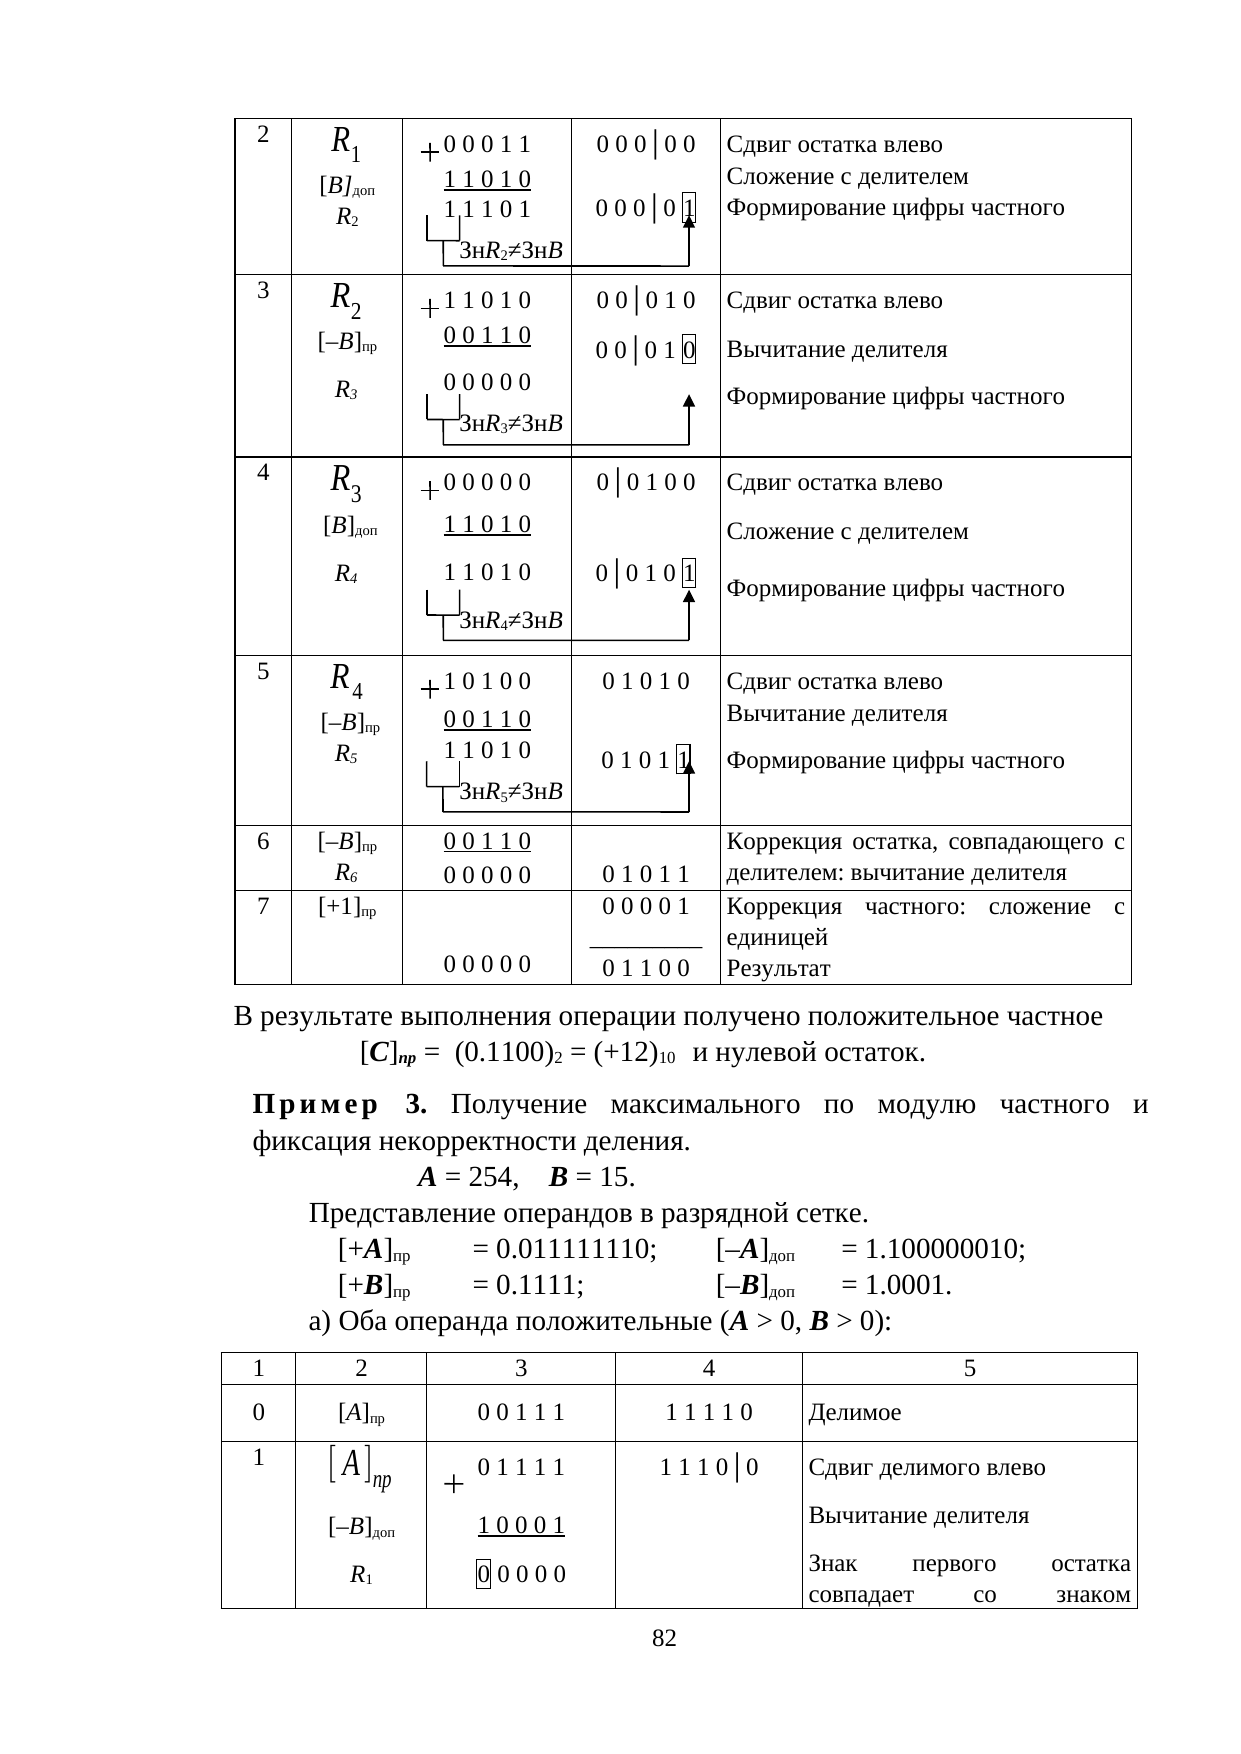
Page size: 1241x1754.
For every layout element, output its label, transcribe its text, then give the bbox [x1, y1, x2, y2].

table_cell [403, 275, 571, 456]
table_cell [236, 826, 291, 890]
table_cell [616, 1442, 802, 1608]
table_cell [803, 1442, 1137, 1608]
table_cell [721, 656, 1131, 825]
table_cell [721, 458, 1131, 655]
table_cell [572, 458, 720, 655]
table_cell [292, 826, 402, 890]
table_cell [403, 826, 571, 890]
text Пример 3. Получение максимального по модулю частного и фиксация некорректности деления. [252, 1087, 1149, 1156]
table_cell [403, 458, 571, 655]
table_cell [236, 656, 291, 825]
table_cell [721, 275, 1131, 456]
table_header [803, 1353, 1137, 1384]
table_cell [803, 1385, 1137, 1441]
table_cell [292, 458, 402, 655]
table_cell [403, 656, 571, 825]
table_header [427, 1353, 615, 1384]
text А = 254, В = 15. [252, 1159, 1045, 1192]
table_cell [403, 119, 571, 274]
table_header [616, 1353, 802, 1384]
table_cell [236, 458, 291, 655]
text [+А]пр = 0.011111110; [–А]доп = 1.100000010; [252, 1231, 1045, 1265]
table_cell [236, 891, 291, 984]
text В результате выполнения операции получено положительное частное [233, 998, 1149, 1031]
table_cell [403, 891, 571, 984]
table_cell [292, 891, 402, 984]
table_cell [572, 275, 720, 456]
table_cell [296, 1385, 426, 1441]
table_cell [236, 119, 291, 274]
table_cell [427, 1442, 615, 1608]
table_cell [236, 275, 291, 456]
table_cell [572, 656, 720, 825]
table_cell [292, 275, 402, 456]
text а) Оба операнда положительные (A > 0, B > 0): [252, 1303, 1045, 1337]
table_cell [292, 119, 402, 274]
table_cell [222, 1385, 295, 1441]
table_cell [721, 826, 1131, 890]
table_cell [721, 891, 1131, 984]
text Представление операндов в разрядной сетке. [252, 1195, 1149, 1228]
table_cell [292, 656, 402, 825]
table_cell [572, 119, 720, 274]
text [+В]пр = 0.1111; [–В]доп = 1.0001. [252, 1267, 1045, 1301]
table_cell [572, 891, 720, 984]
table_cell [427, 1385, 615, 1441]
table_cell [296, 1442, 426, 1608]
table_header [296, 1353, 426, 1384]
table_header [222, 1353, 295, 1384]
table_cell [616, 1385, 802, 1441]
text [C]пр = (0.1100)2 = (+12)10 и нулевой остаток. [252, 1034, 1045, 1067]
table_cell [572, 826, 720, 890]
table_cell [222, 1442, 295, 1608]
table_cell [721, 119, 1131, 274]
